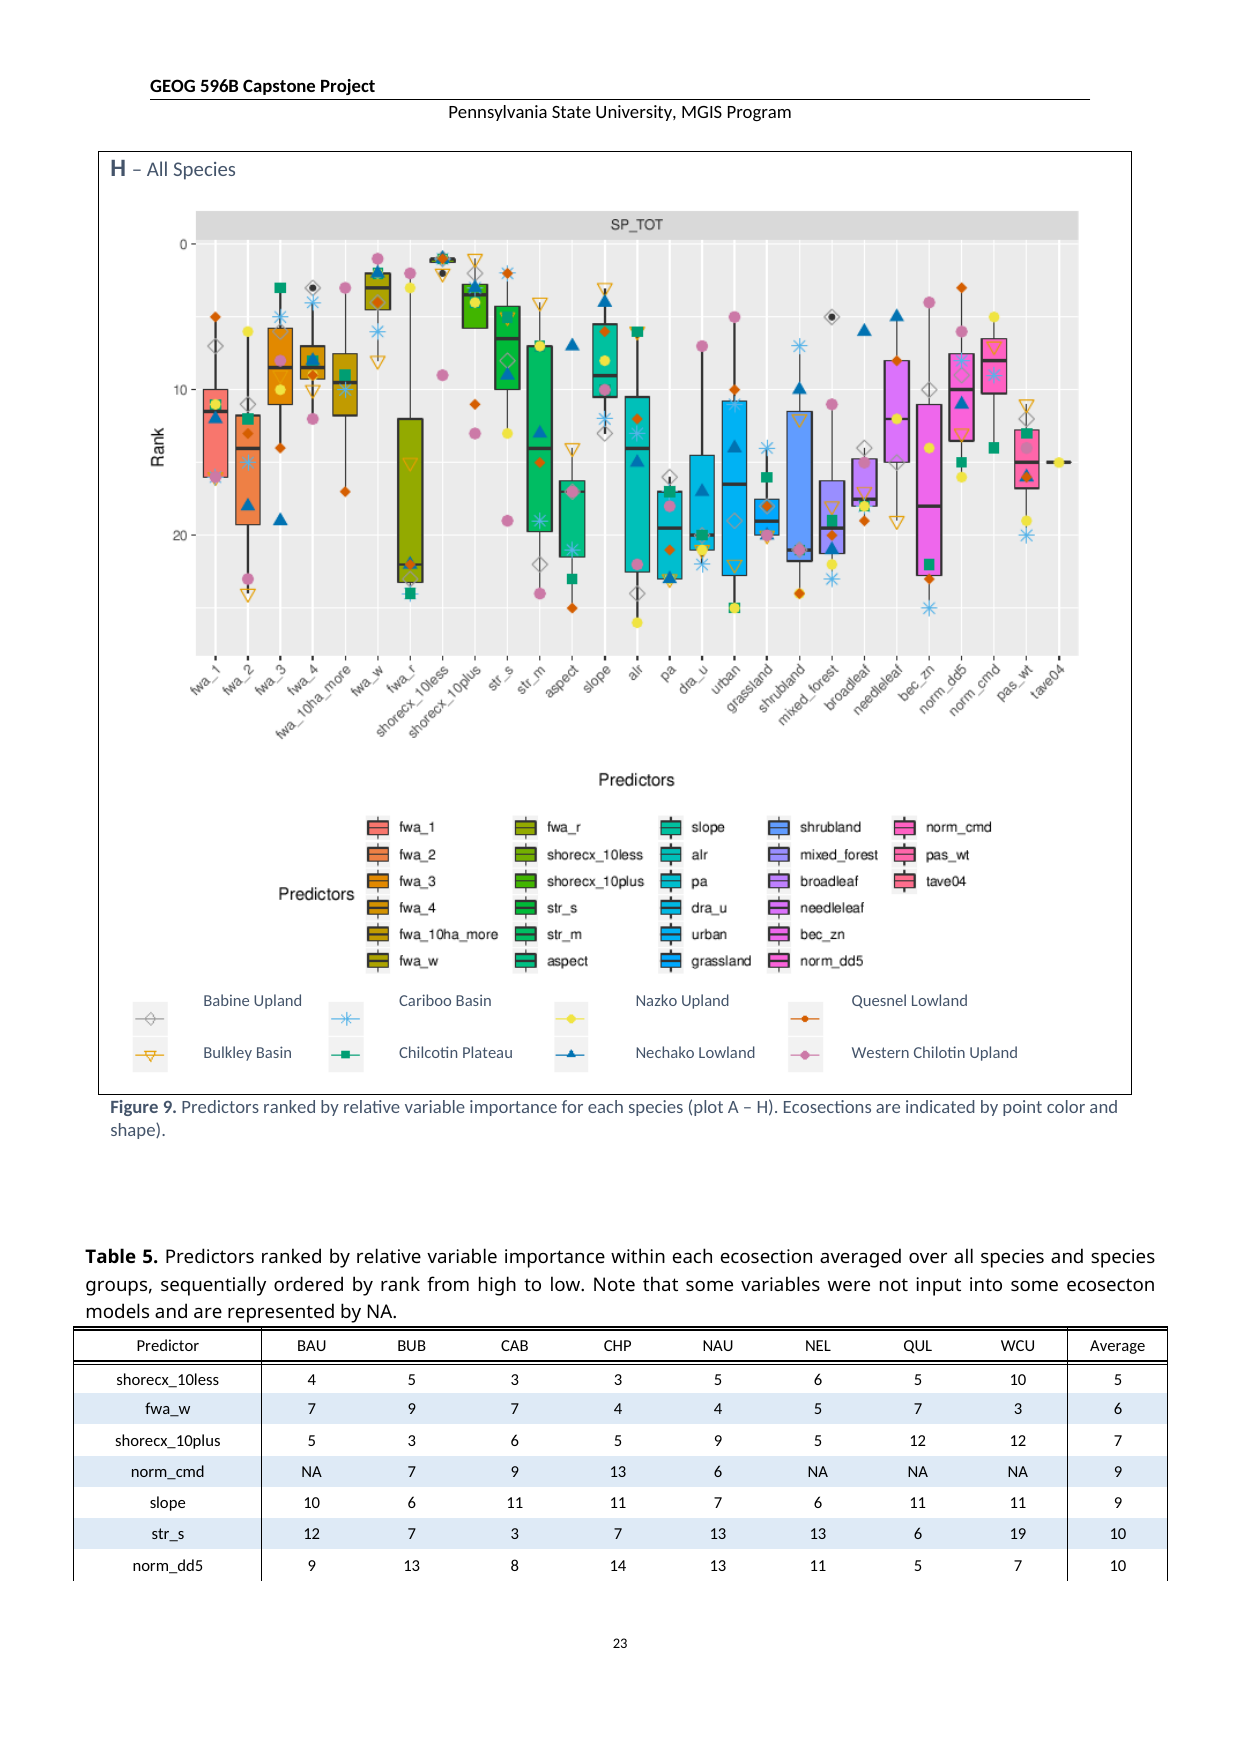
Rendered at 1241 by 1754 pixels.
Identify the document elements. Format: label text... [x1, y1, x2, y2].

table_cell str_s [74, 1518, 261, 1549]
table_cell 7 [361, 1518, 461, 1549]
table_cell norm_cmd [74, 1456, 261, 1487]
table_cell 7 [262, 1393, 361, 1424]
table_cell 3 [568, 1365, 668, 1393]
table_cell norm_dd5 [74, 1550, 261, 1581]
table_cell 9 [262, 1550, 361, 1581]
table_cell 12 [262, 1518, 361, 1549]
table_cell 7 [868, 1393, 968, 1424]
table_cell slope [74, 1487, 261, 1518]
table_cell 6 [868, 1518, 968, 1549]
picture [144, 203, 1087, 744]
table_cell Figure 9. Predictors ranked by relative variable importance for each species (plot A – H). Ecosections are indicated by point color and shape). [99, 1095, 1131, 1162]
table_cell 7 [568, 1518, 668, 1549]
table_cell 3 [968, 1393, 1067, 1424]
table_cell 6 [768, 1365, 868, 1393]
table_cell CHP [568, 1331, 668, 1360]
table_cell WCU [968, 1331, 1067, 1360]
table_cell NA [768, 1456, 868, 1487]
table_cell 19 [968, 1518, 1067, 1549]
picture [121, 764, 1087, 1073]
table_cell 5 [868, 1550, 968, 1581]
table_cell 5 [668, 1365, 768, 1393]
table_cell 4 [262, 1365, 361, 1393]
table_cell 9 [1068, 1456, 1167, 1487]
table_cell 7 [968, 1550, 1067, 1581]
table_cell 6 [361, 1487, 461, 1518]
table_cell 11 [768, 1550, 868, 1581]
table_cell H – All Species [99, 152, 1131, 1094]
table_cell 9 [361, 1393, 461, 1424]
table_cell BUB [361, 1331, 461, 1360]
table_cell 13 [668, 1518, 768, 1549]
table_cell 7 [461, 1393, 568, 1424]
table_cell 3 [461, 1365, 568, 1393]
table_cell NAU [668, 1331, 768, 1360]
table_cell BAU [262, 1331, 361, 1360]
table_header Table 5. Predictors ranked by relative variable importance within each ecosection averaged over all species and species groups, sequentially ordered by rank from high to low. Note that some variables were not input into some ecosecton models and are represented by NA. [74, 1244, 1168, 1326]
table_cell 6 [1068, 1393, 1167, 1424]
table_cell 5 [868, 1365, 968, 1393]
table_cell 10 [968, 1365, 1067, 1393]
table_cell 9 [461, 1456, 568, 1487]
table_cell 4 [668, 1393, 768, 1424]
table_cell 7 [1068, 1425, 1167, 1456]
table_cell 7 [361, 1456, 461, 1487]
table_cell NA [868, 1456, 968, 1487]
table_cell 10 [1068, 1518, 1167, 1549]
table_cell Average [1068, 1331, 1167, 1360]
table_cell 13 [361, 1550, 461, 1581]
table_cell 11 [568, 1487, 668, 1518]
table_cell fwa_w [74, 1393, 261, 1424]
table_cell 5 [262, 1425, 361, 1456]
table_cell 3 [461, 1518, 568, 1549]
table_cell 4 [568, 1393, 668, 1424]
table_cell 7 [668, 1487, 768, 1518]
table_cell shorecx_10less [74, 1365, 261, 1393]
table_cell 6 [461, 1425, 568, 1456]
table_cell 11 [868, 1487, 968, 1518]
table_cell shorecx_10plus [74, 1425, 261, 1456]
table_cell 13 [668, 1550, 768, 1581]
table_cell NA [262, 1456, 361, 1487]
table_cell 5 [361, 1365, 461, 1393]
table_cell 11 [461, 1487, 568, 1518]
table_cell 12 [968, 1425, 1067, 1456]
table_cell 3 [361, 1425, 461, 1456]
table_cell 13 [768, 1518, 868, 1549]
table_cell 13 [568, 1456, 668, 1487]
table_cell 9 [1068, 1487, 1167, 1518]
table_cell 12 [868, 1425, 968, 1456]
table_cell 10 [262, 1487, 361, 1518]
table_cell 5 [768, 1425, 868, 1456]
table_cell 5 [568, 1425, 668, 1456]
table_cell 5 [768, 1393, 868, 1424]
table_cell NA [968, 1456, 1067, 1487]
table_cell 11 [968, 1487, 1067, 1518]
table_cell NEL [768, 1331, 868, 1360]
table_cell 14 [568, 1550, 668, 1581]
table_cell QUL [868, 1331, 968, 1360]
table_cell CAB [461, 1331, 568, 1360]
table_cell 8 [461, 1550, 568, 1581]
table_cell 6 [668, 1456, 768, 1487]
table_cell 5 [1068, 1365, 1167, 1393]
table_cell Predictor [74, 1331, 261, 1360]
table_cell 6 [768, 1487, 868, 1518]
table_cell 10 [1068, 1550, 1167, 1581]
table_cell 9 [668, 1425, 768, 1456]
